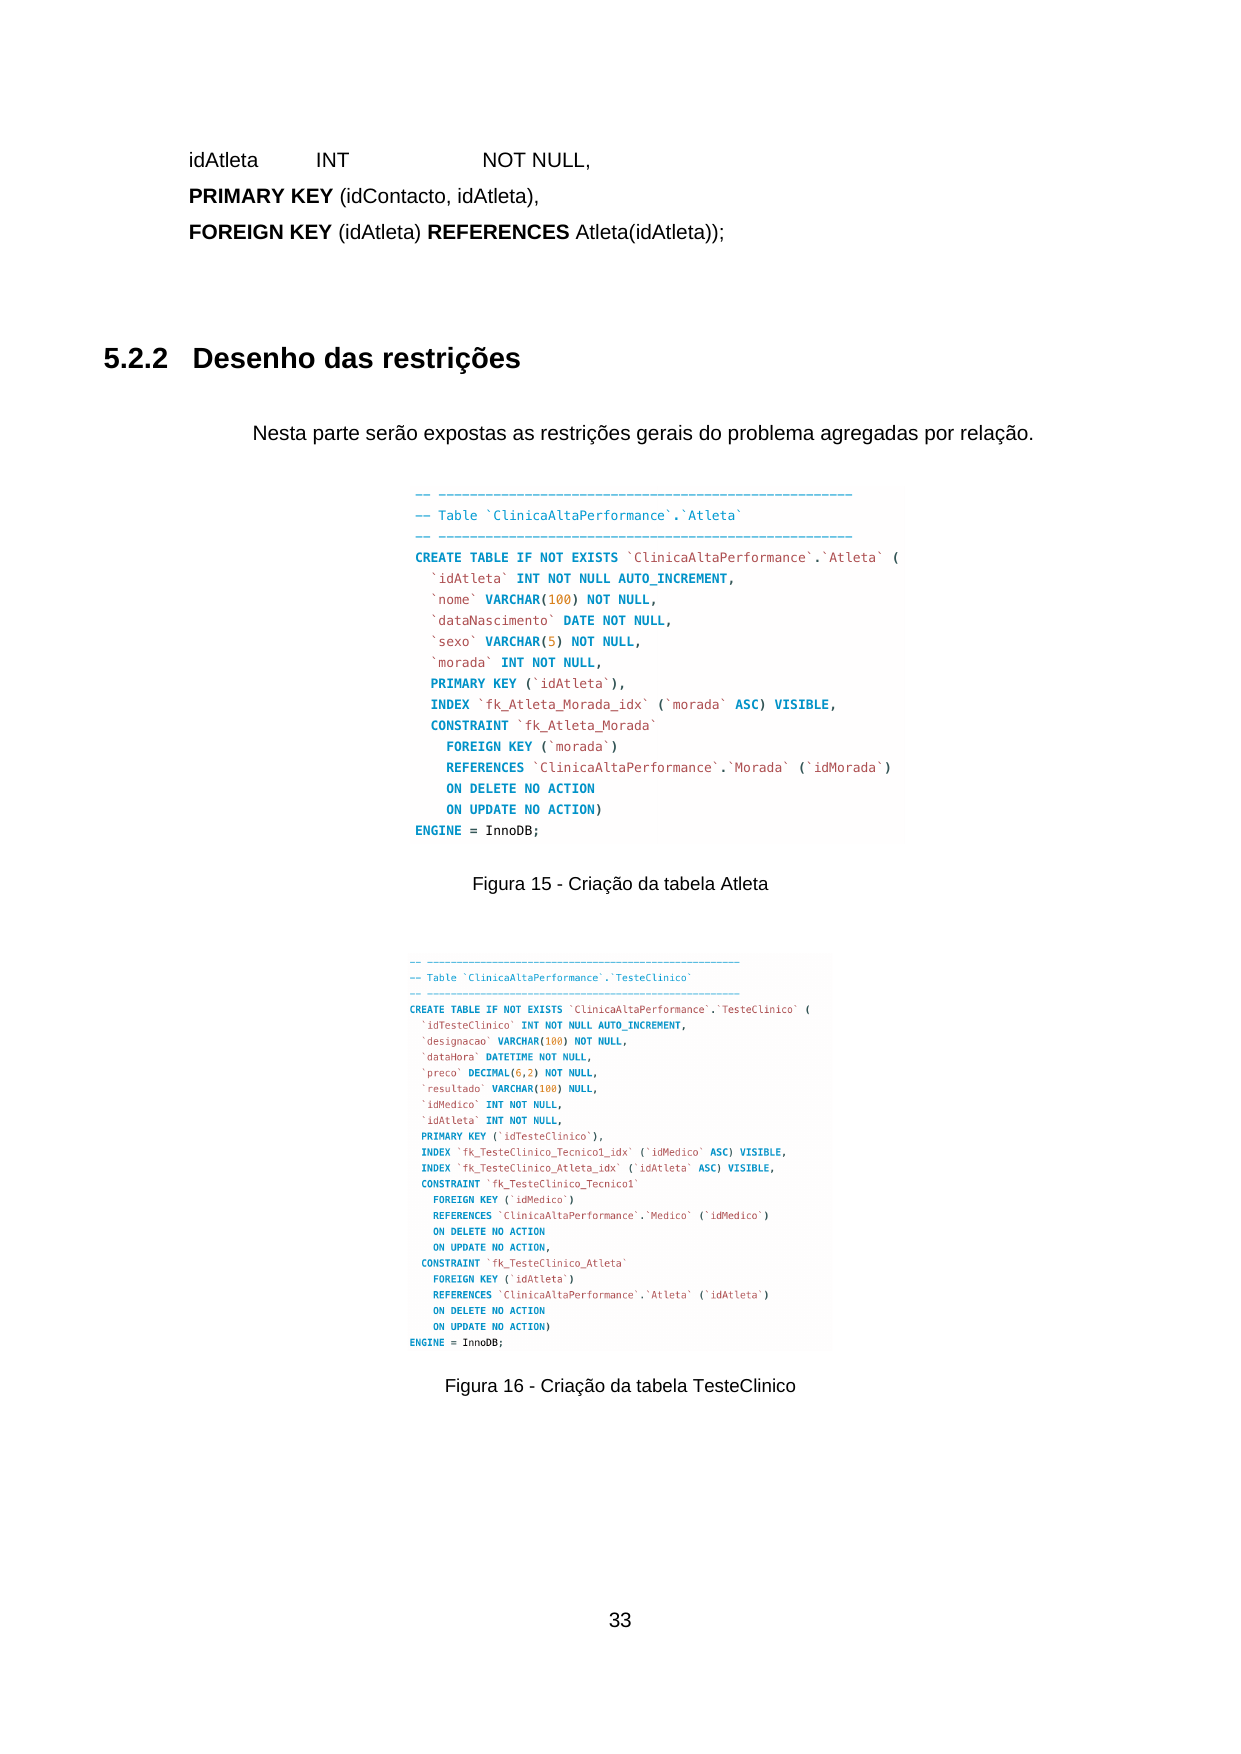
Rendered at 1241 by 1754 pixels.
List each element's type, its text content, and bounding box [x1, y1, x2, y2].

text PRIMARY KEY (idContacto, idAtleta), [177, 184, 1063, 208]
text FOREIGN KEY (idAtleta) REFERENCES Atleta(idAtleta)); [177, 219, 1063, 243]
text Desenho das restrições [103, 341, 1063, 375]
text Figura 15 - Criação da tabela Atleta [177, 873, 1063, 895]
picture [410, 486, 905, 844]
text Figura 16 - Criação da tabela TesteClinico [177, 1375, 1063, 1396]
text idAtleta INT NOT NULL, [177, 148, 1063, 172]
picture [407, 953, 833, 1351]
text Nesta parte serão expostas as restrições gerais do problema agregadas por relação. [177, 421, 1063, 445]
